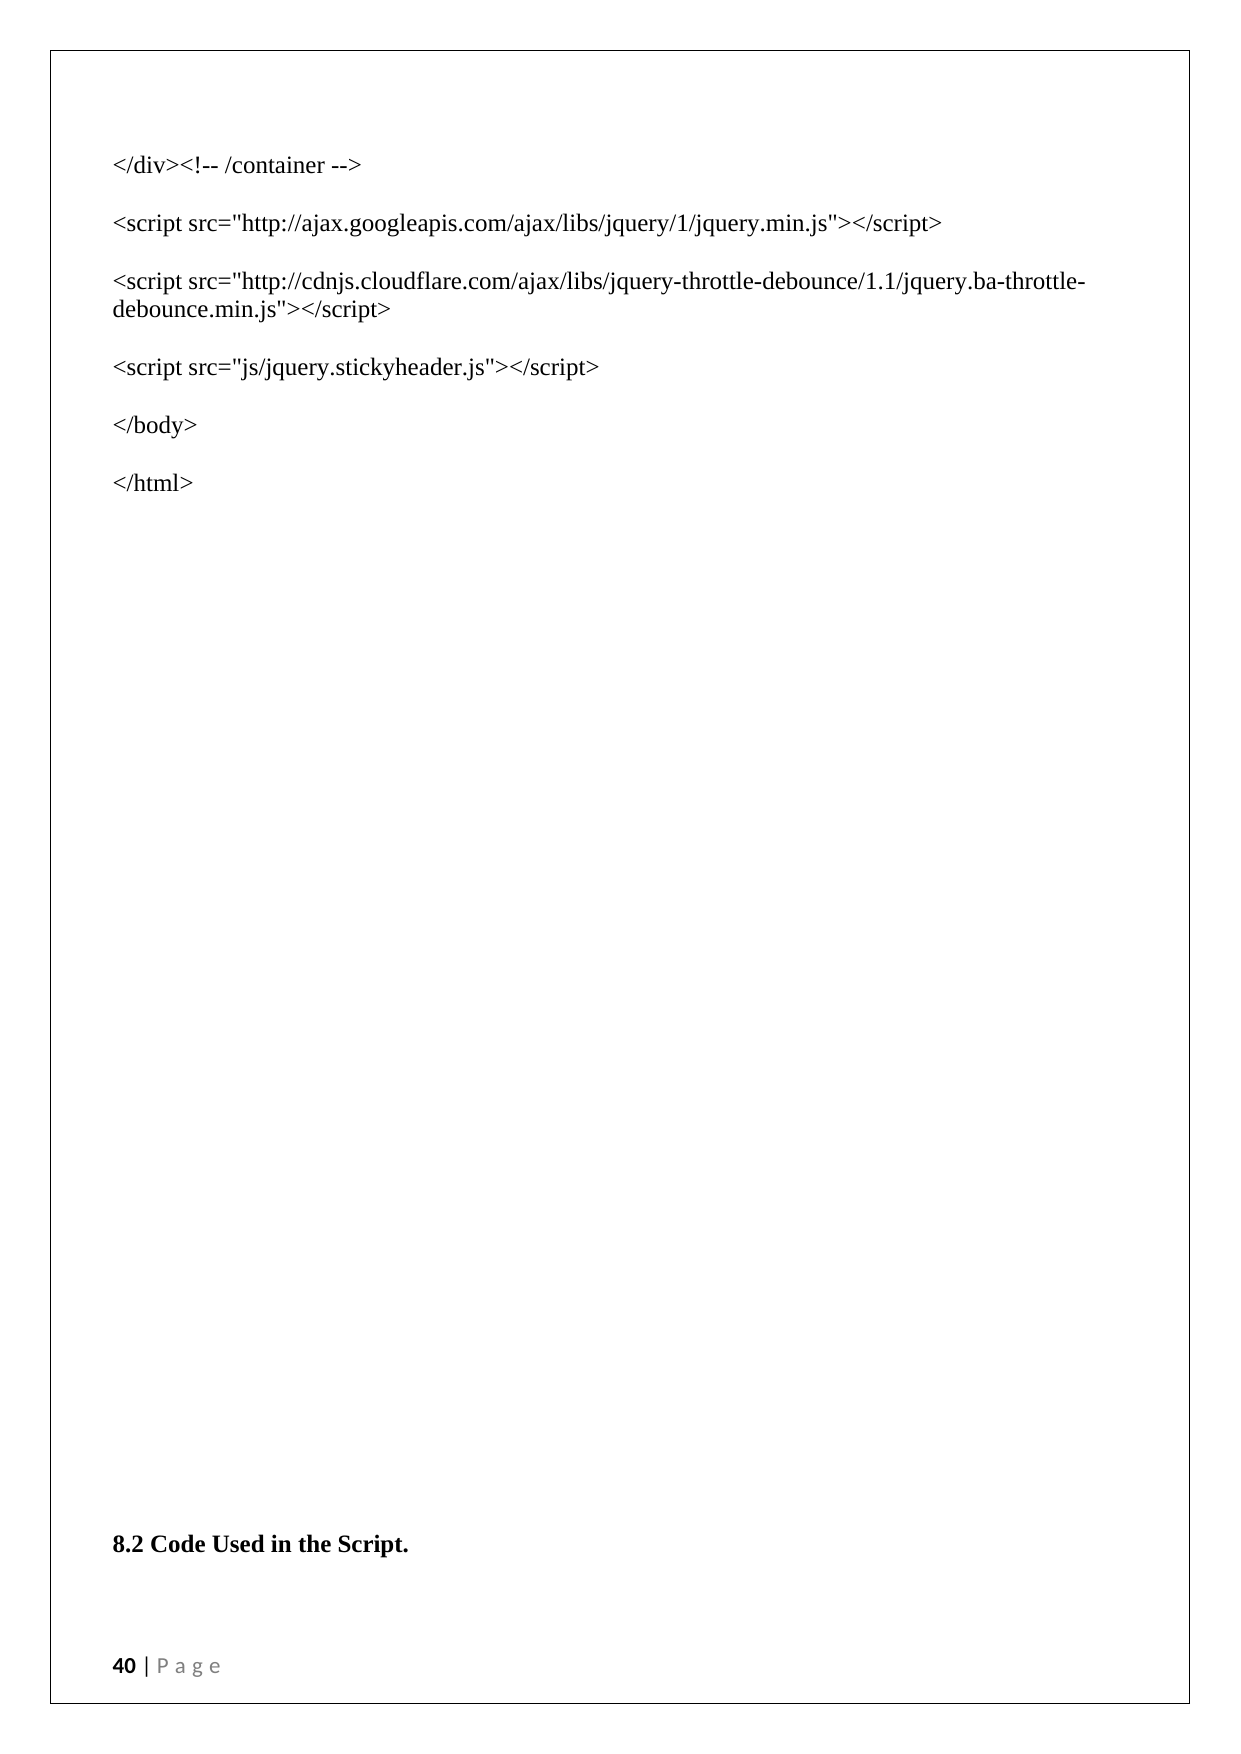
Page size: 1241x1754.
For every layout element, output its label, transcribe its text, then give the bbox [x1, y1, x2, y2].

text <script src="js/jquery.stickyheader.js"></script> [112, 352, 1128, 381]
text <script src="http://ajax.googleapis.com/ajax/libs/jquery/1/jquery.min.js"></script> [112, 208, 1128, 237]
text </body> [112, 410, 1128, 439]
text <script src="http://cdnjs.cloudflare.com/ajax/libs/jquery-throttle-debounce/1.1/jquery.ba-throttle-debounce.min.js"></script> [112, 266, 1128, 323]
text </div><!-- /container --> [112, 150, 1128, 179]
text </html> [112, 468, 1128, 497]
text 8.2 Code Used in the Script. [112, 1529, 1128, 1587]
